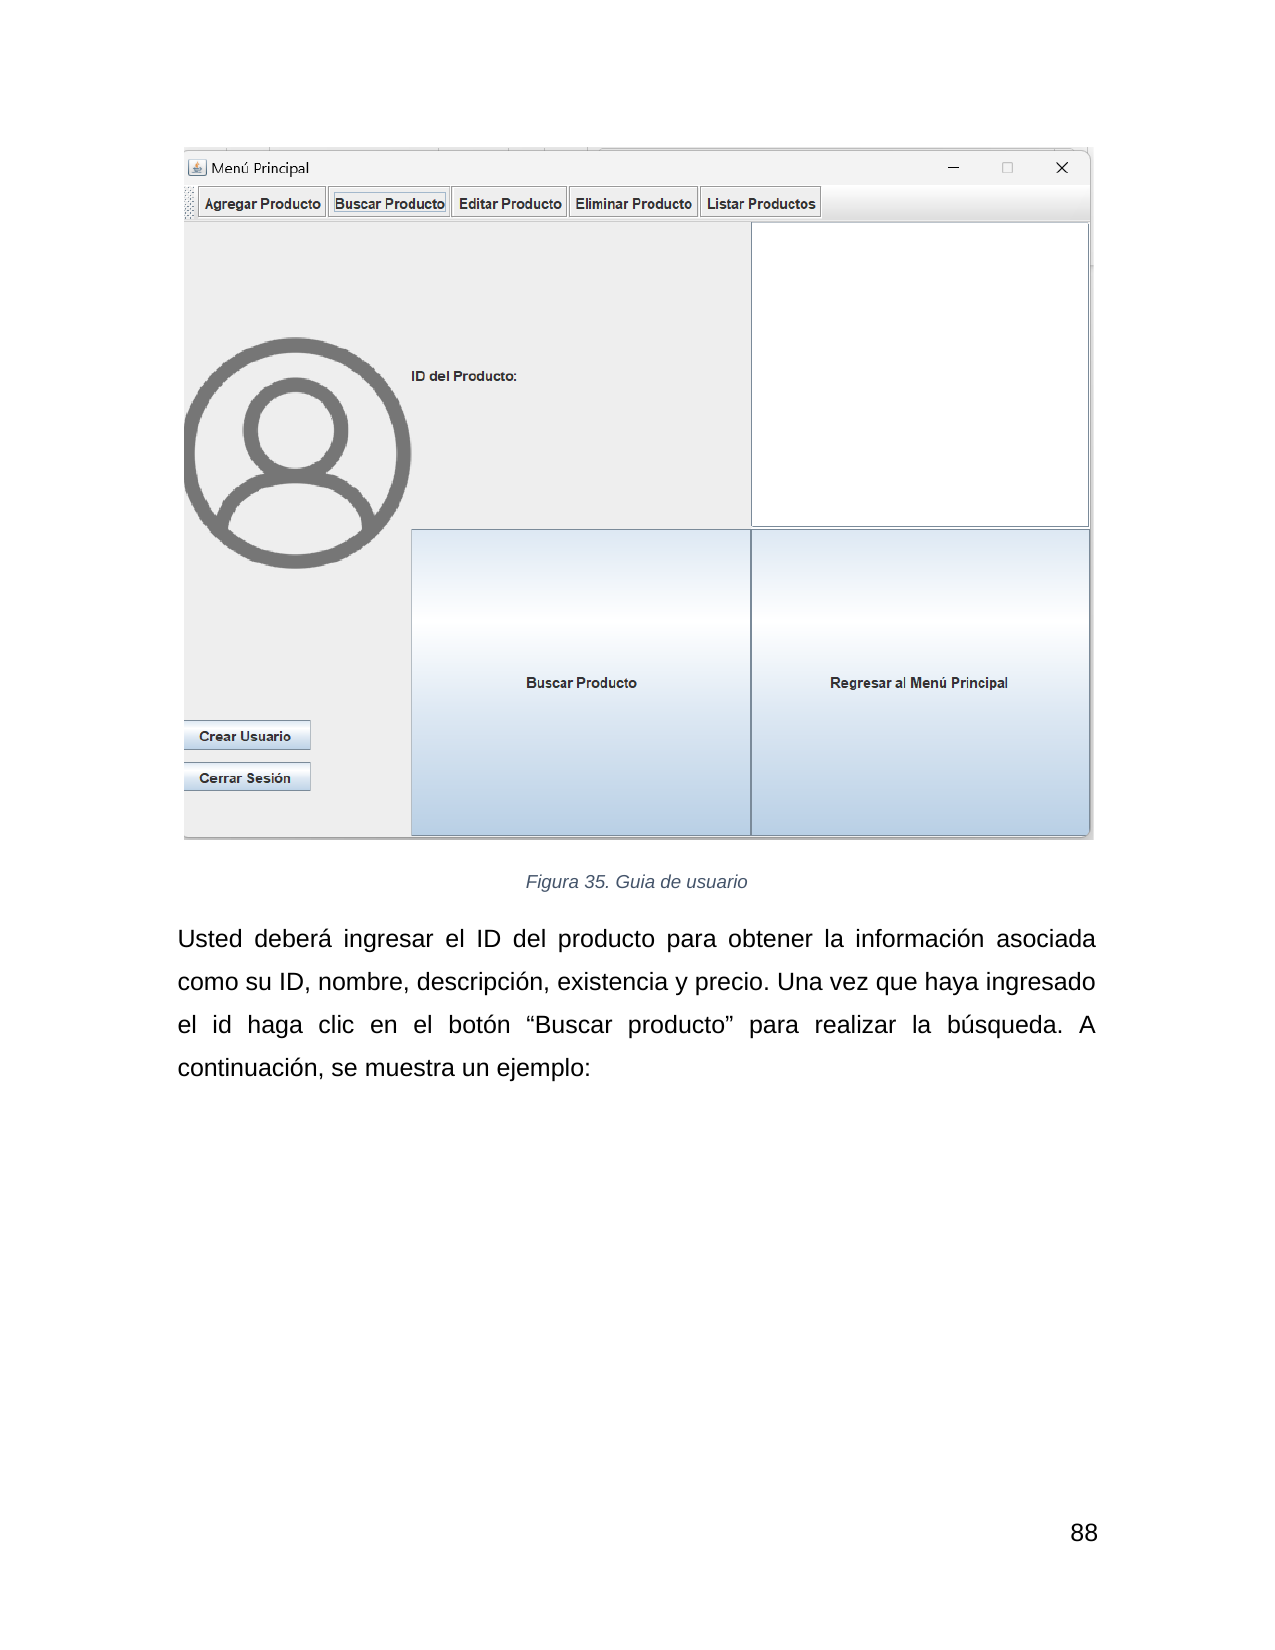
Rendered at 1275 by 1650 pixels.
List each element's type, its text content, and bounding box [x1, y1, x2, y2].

text Figura 35. Guia de usuario [177, 871, 1098, 892]
picture [184, 147, 1094, 840]
text Usted deberá ingresar el ID del producto para obtener la información asociada como su ID, nombre, descripción, existencia y precio. Una vez que haya ingresado el id haga clic en el botón “Buscar producto” para realizar la búsqueda. A continuación, se muestra un ejemplo: [177, 924, 1098, 1082]
